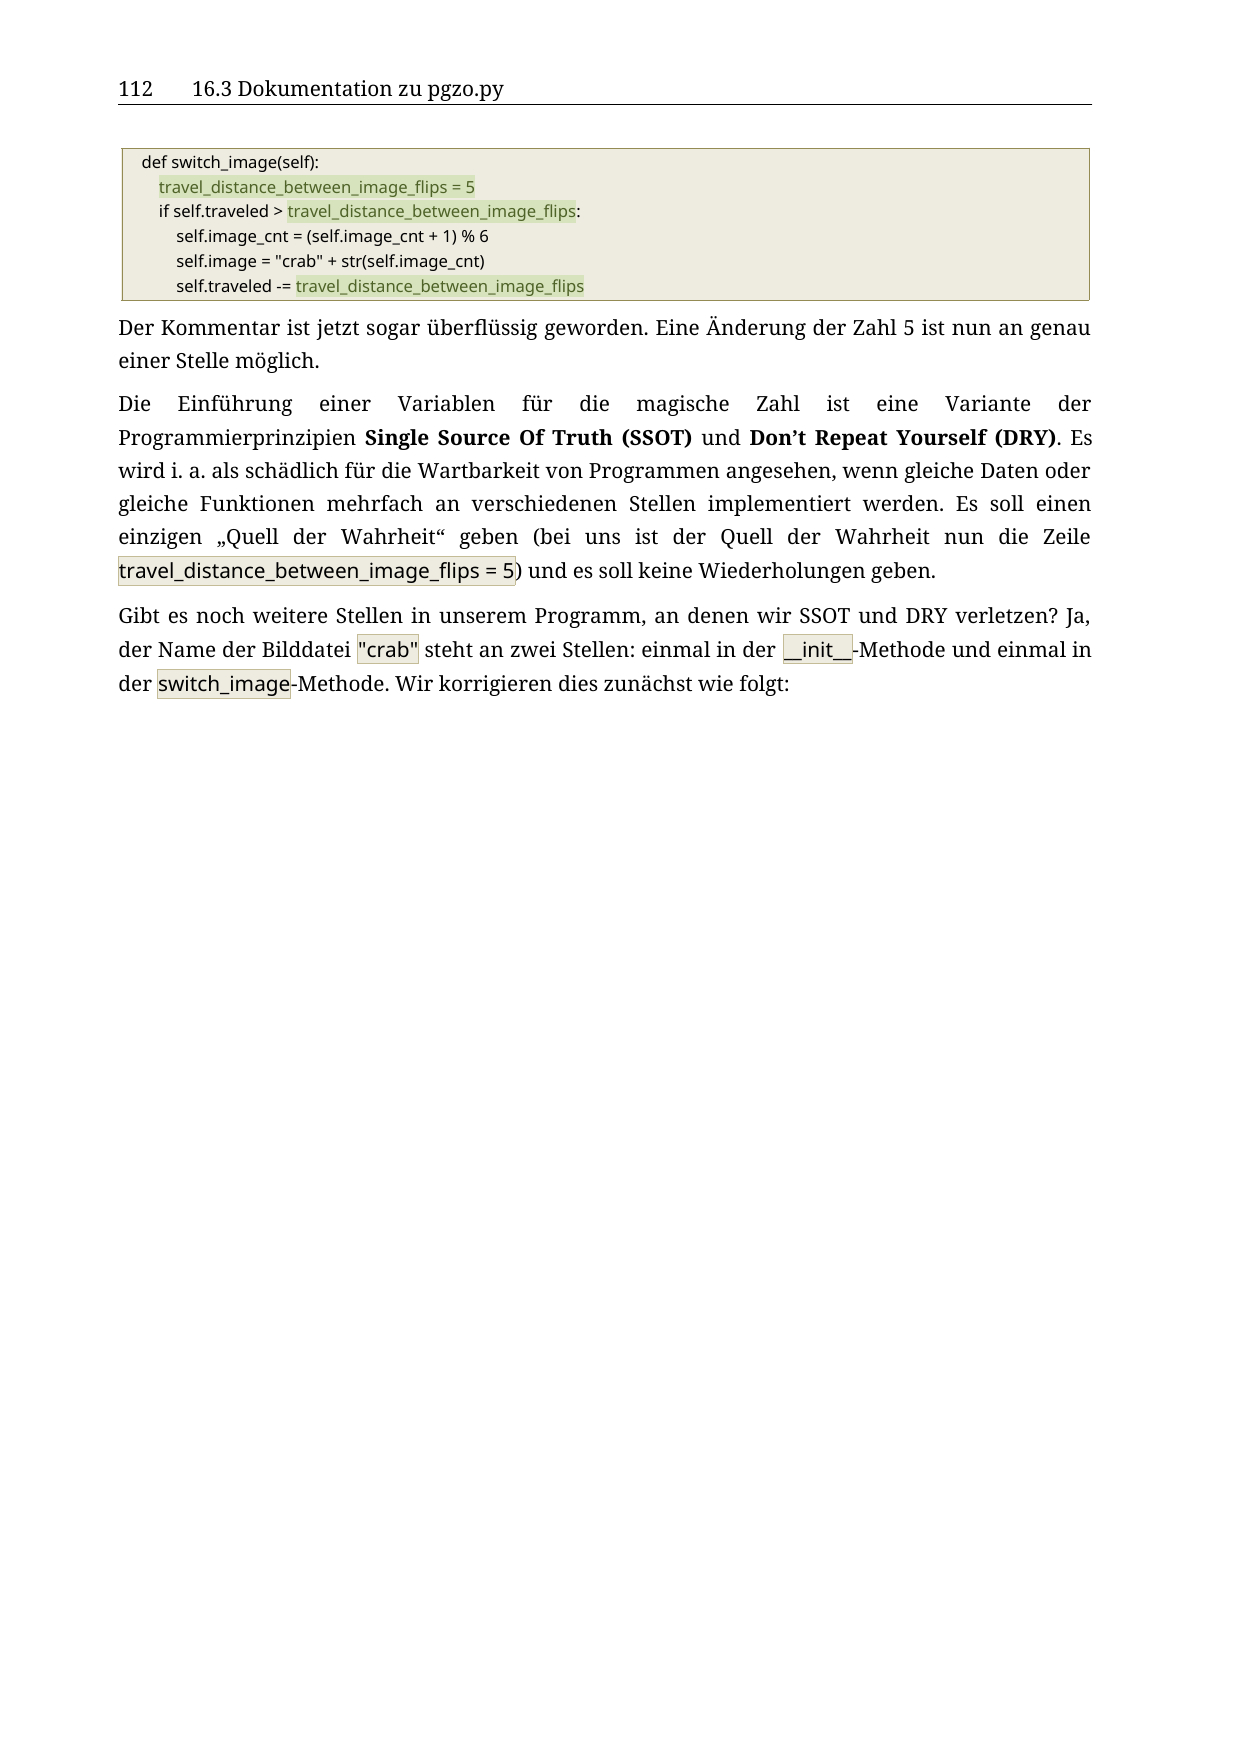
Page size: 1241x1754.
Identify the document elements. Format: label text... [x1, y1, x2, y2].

text Der Kommentar ist jetzt sogar überflüssig geworden. Eine Änderung der Zahl 5 ist nun an genau einer Stelle möglich. [118, 313, 1092, 374]
text if self.traveled > travel_distance_between_image_flips: [123, 197, 1089, 222]
text def switch_image(self): [123, 149, 1089, 173]
text self.traveled -= travel_distance_between_image_flips [123, 272, 1089, 300]
text Gibt es noch weitere Stellen in unserem Programm, an denen wir SSOT und DRY verletzen? Ja, der Name der Bilddatei "crab" steht an zwei Stellen: einmal in der __init__-Methode und einmal in der switch_image-Methode. Wir korrigieren dies zunächst wie folgt: [118, 601, 1092, 698]
text self.image = "crab" + str(self.image_cnt) [123, 247, 1089, 272]
text travel_distance_between_image_flips = 5 [123, 173, 1089, 197]
text self.image_cnt = (self.image_cnt + 1) % 6 [123, 222, 1089, 247]
text Die Einführung einer Variablen für die magische Zahl ist eine Variante der Programmierprinzipien Single Source Of Truth (SSOT) und Don’t Repeat Yourself (DRY). Es wird i. a. als schädlich für die Wartbarkeit von Programmen angesehen, wenn gleiche Daten oder gleiche Funktionen mehrfach an verschiedenen Stellen implementiert werden. Es soll einen einzigen „Quell der Wahrheit“ geben (bei uns ist der Quell der Wahrheit nun die Zeile travel_distance_between_image_flips = 5) und es soll keine Wiederholungen geben. [118, 389, 1092, 585]
